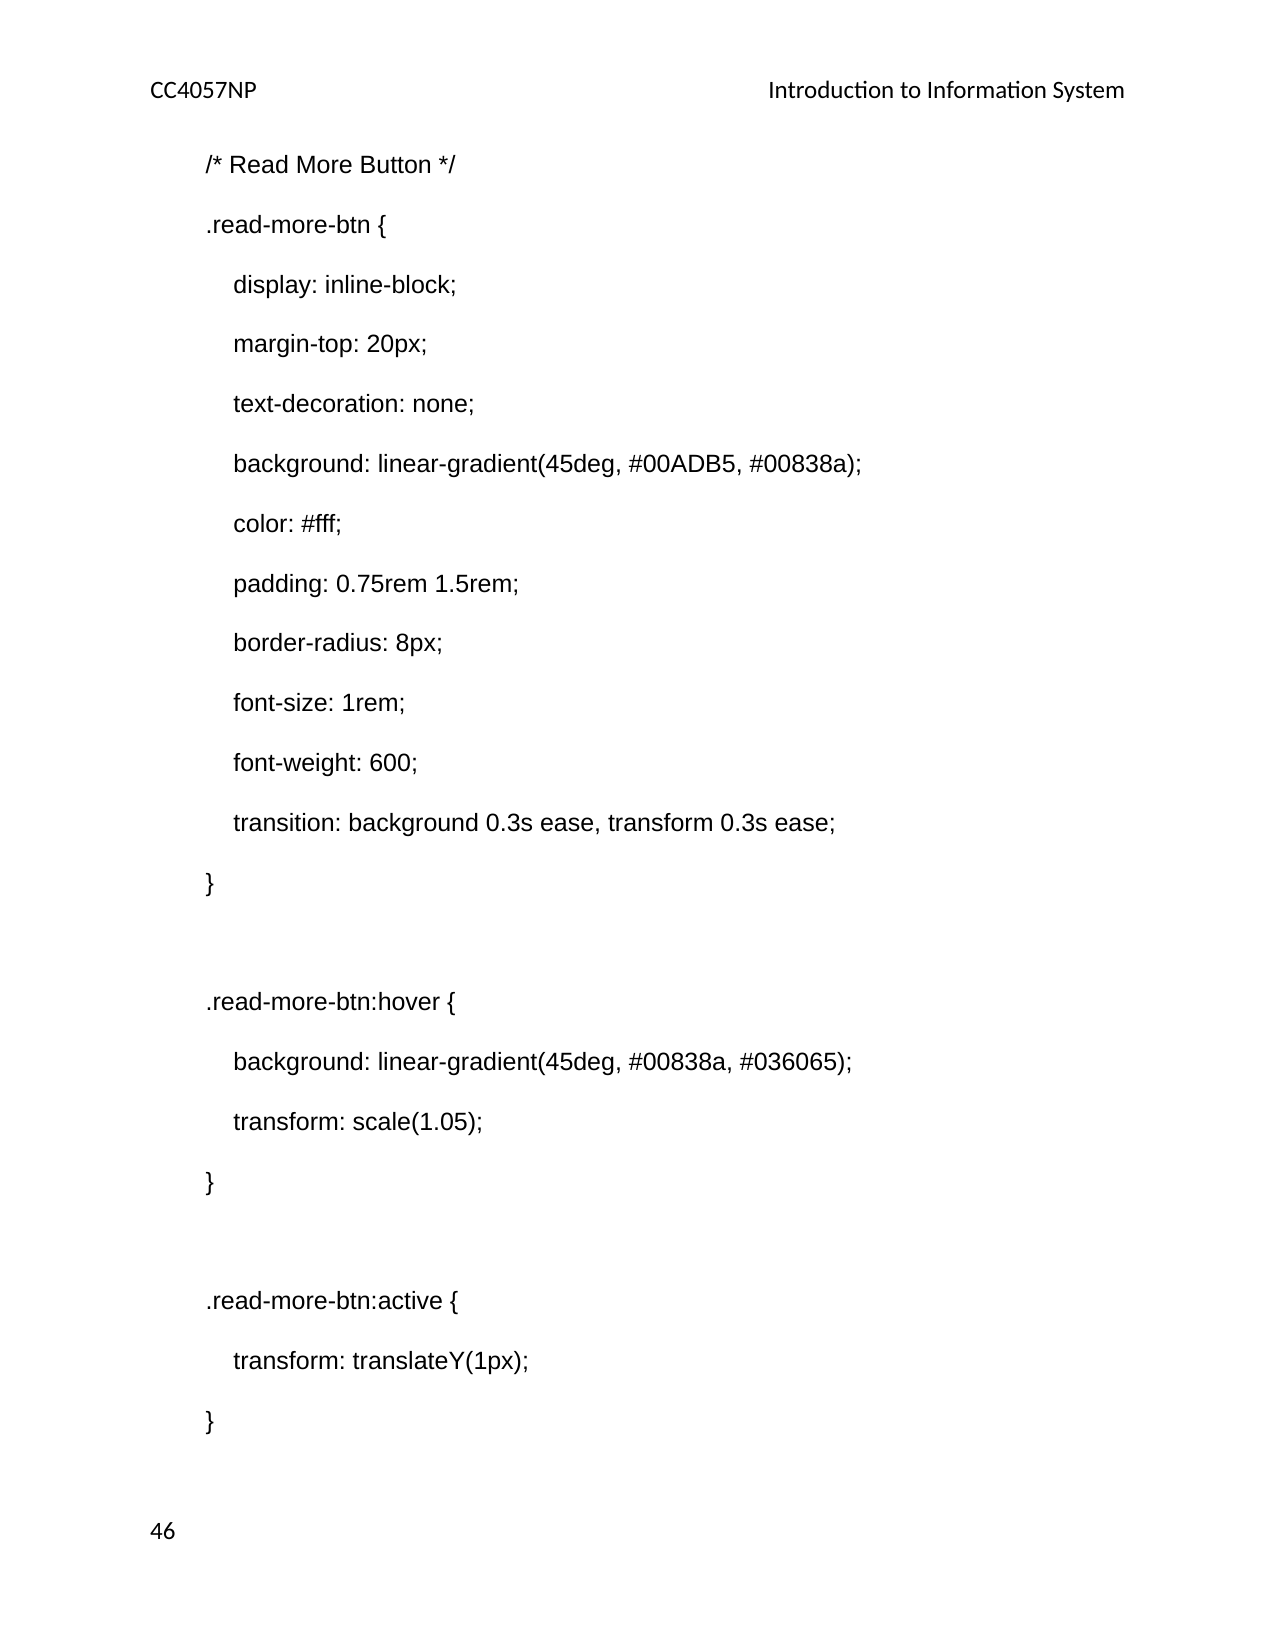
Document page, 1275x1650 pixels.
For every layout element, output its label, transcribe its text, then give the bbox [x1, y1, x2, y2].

text } [150, 867, 1125, 896]
text transform: translateY(1px); [150, 1346, 1125, 1374]
text .read-more-btn { [150, 210, 1125, 238]
text text-decoration: none; [150, 389, 1125, 418]
text display: inline-block; [150, 269, 1125, 298]
text margin-top: 20px; [150, 329, 1125, 358]
text /* Read More Button */ [150, 150, 1125, 179]
text padding: 0.75rem 1.5rem; [150, 568, 1125, 597]
text } [150, 1406, 1125, 1434]
text .read-more-btn:hover { [150, 987, 1125, 1016]
text transform: scale(1.05); [150, 1107, 1125, 1135]
text font-size: 1rem; [150, 688, 1125, 717]
text } [150, 1166, 1125, 1195]
text transition: background 0.3s ease, transform 0.3s ease; [150, 808, 1125, 836]
text border-radius: 8px; [150, 628, 1125, 657]
text .read-more-btn:active { [150, 1286, 1125, 1315]
text font-weight: 600; [150, 748, 1125, 777]
text color: #fff; [150, 509, 1125, 537]
text background: linear-gradient(45deg, #00838a, #036065); [150, 1047, 1125, 1076]
text background: linear-gradient(45deg, #00ADB5, #00838a); [150, 449, 1125, 478]
